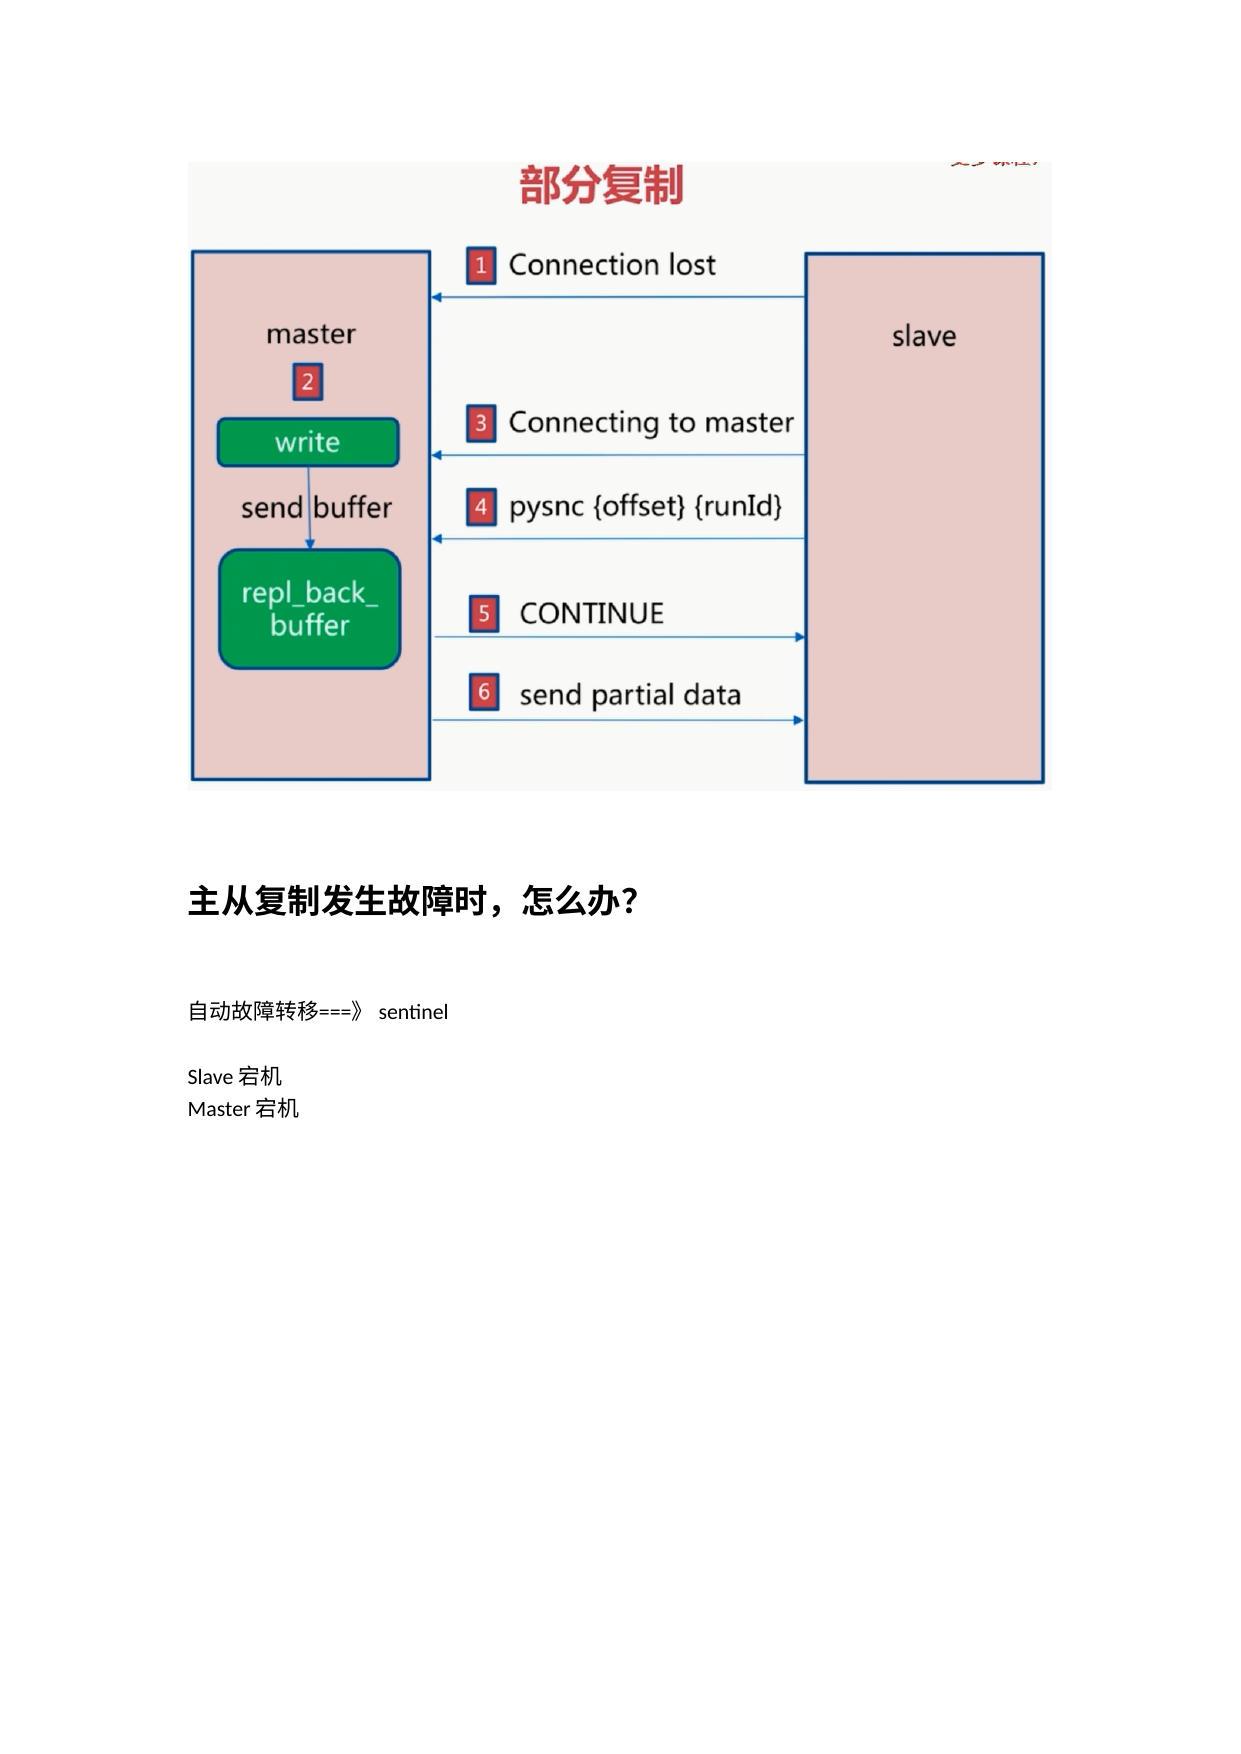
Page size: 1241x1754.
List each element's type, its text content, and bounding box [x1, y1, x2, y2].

subtitle 主从复制发生故障时，怎么办？ [187, 867, 1053, 932]
text 自动故障转移===》 sentinel [187, 993, 1053, 1026]
text Master 宕机 [187, 1091, 1053, 1123]
text Slave 宕机 [187, 1058, 1053, 1091]
picture [187, 162, 1052, 791]
